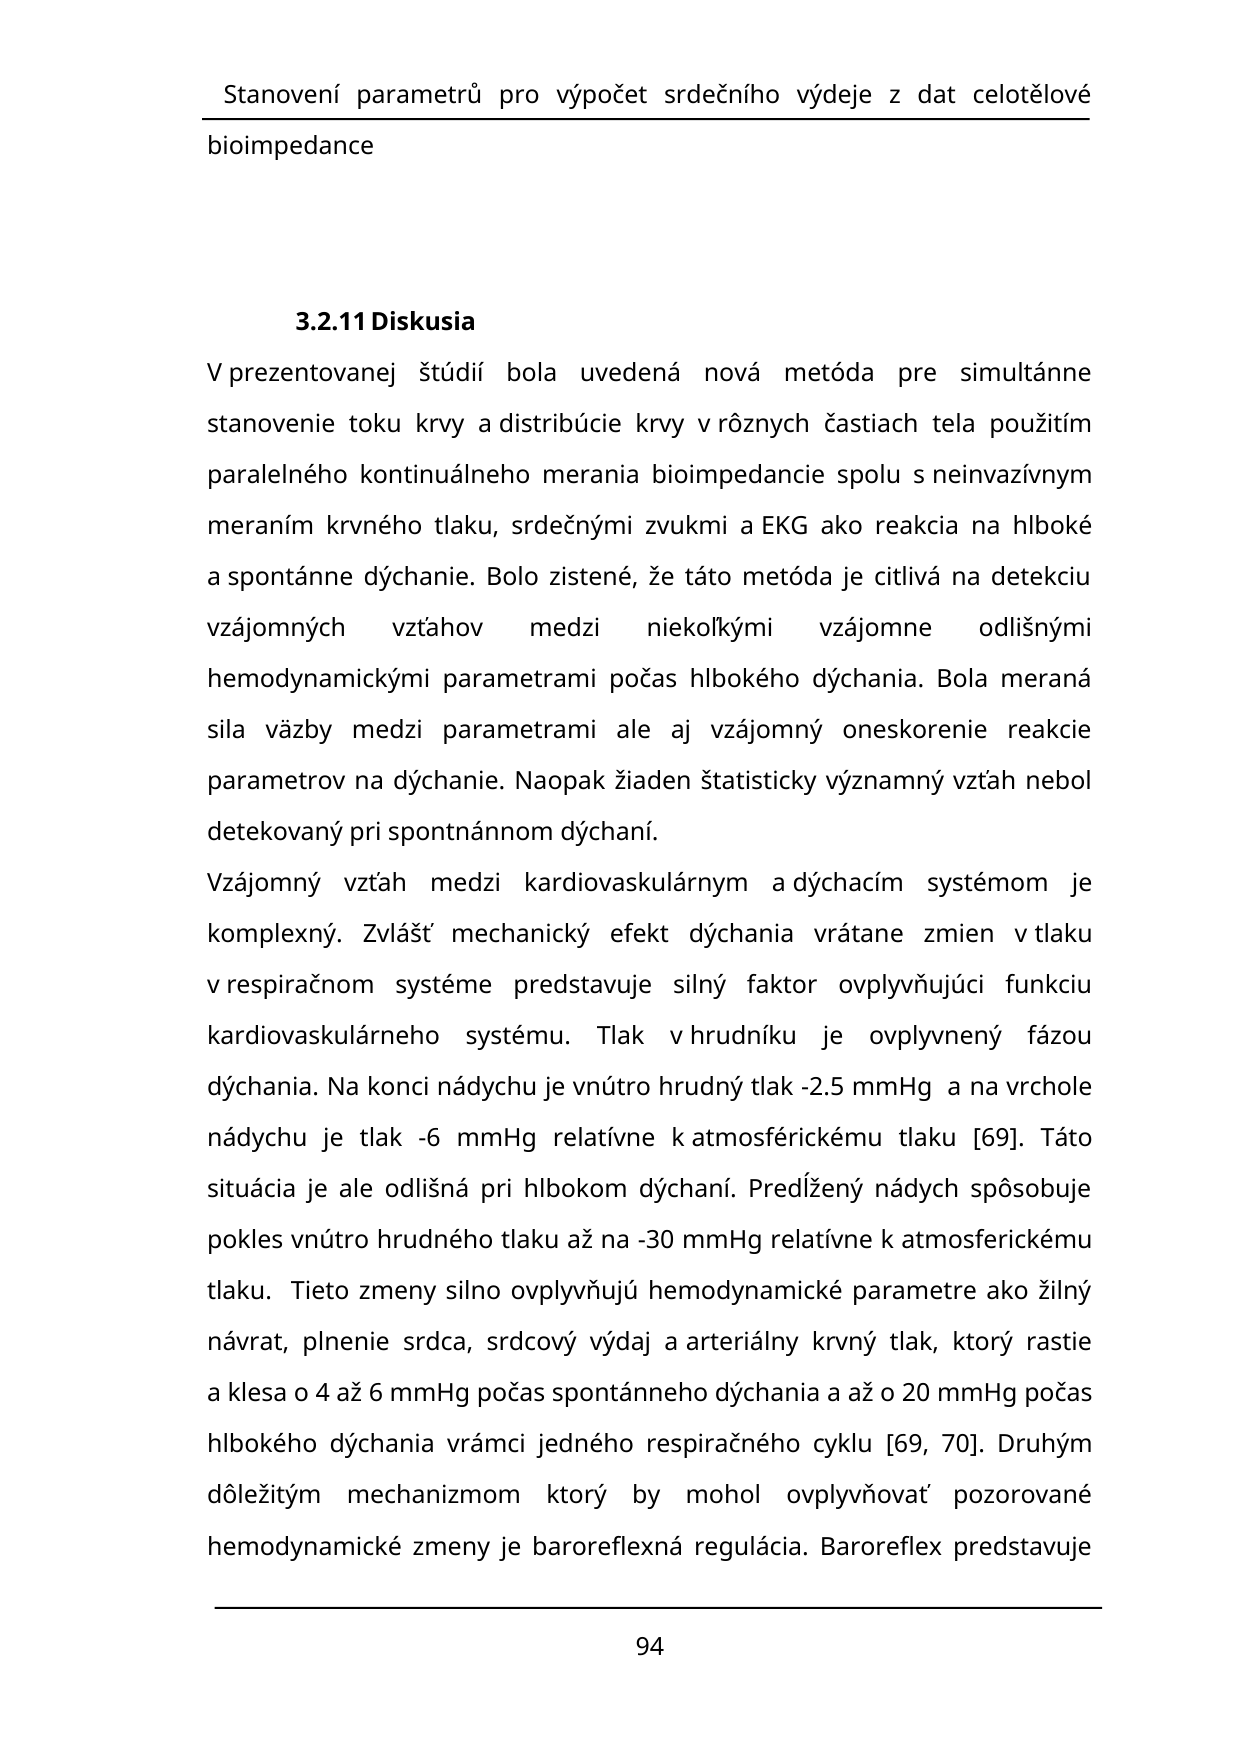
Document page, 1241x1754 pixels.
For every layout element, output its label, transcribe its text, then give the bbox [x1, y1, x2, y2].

subtitle Diskusia [295, 303, 1092, 337]
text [207, 865, 1092, 1562]
text V prezentovanej štúdií bola uvedená nová metóda pre simultánne stanovenie toku krvy a distribúcie krvy v rôznych častiach tela použitím paralelného kontinuálneho merania bioimpedancie spolu s neinvazívnym meraním krvného tlaku, srdečnými zvukmi a EKG ako reakcia na hlboké a spontánne dýchanie. Bolo zistené, že táto metóda je citlivá na detekciu vzájomných vzťahov medzi niekoľkými vzájomne odlišnými hemodynamickými parametrami počas hlbokého dýchania. Bola meraná sila väzby medzi parametrami ale aj vzájomný oneskorenie reakcie parametrov na dýchanie. Naopak žiaden štatisticky významný vzťah nebol detekovaný pri spontnánnom dýchaní. [207, 354, 1092, 848]
